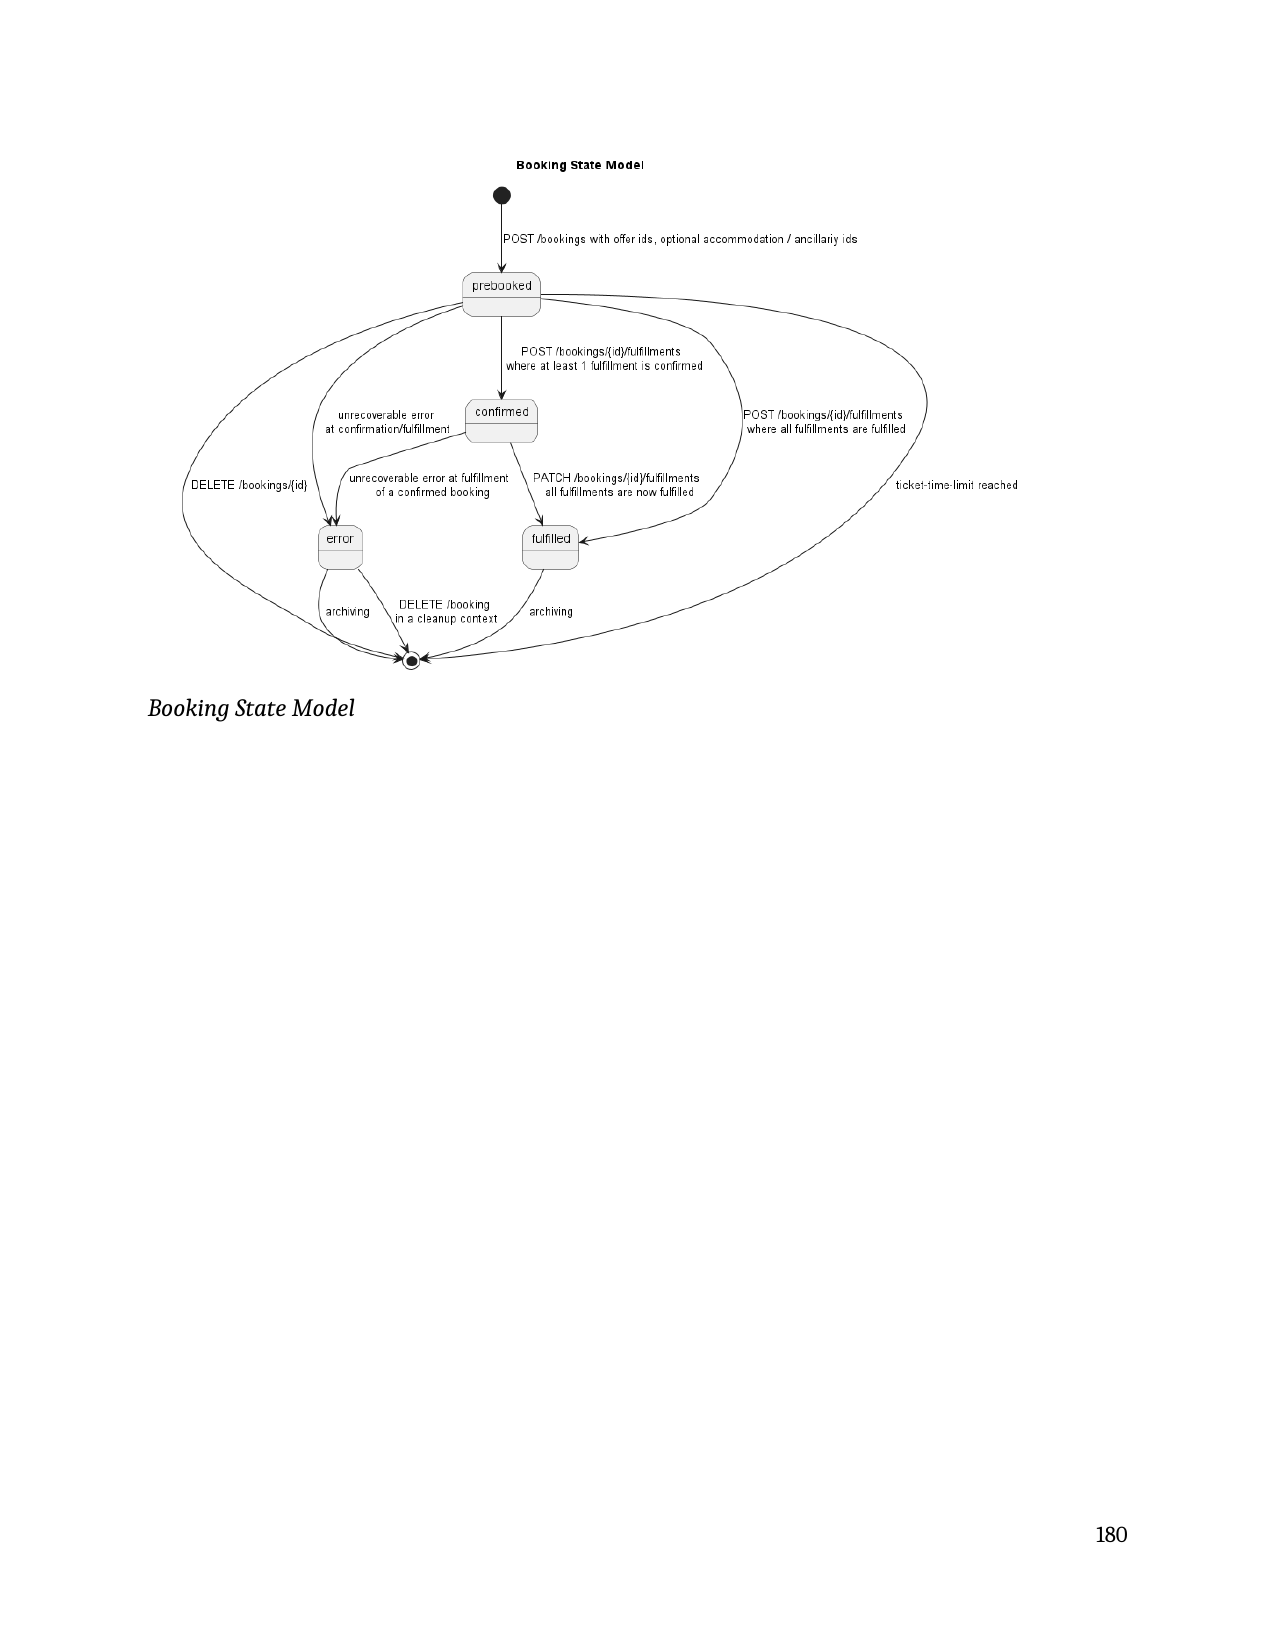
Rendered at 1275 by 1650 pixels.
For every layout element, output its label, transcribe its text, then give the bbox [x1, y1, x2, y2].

text Booking State Model [148, 694, 1127, 722]
picture [147, 147, 1023, 673]
